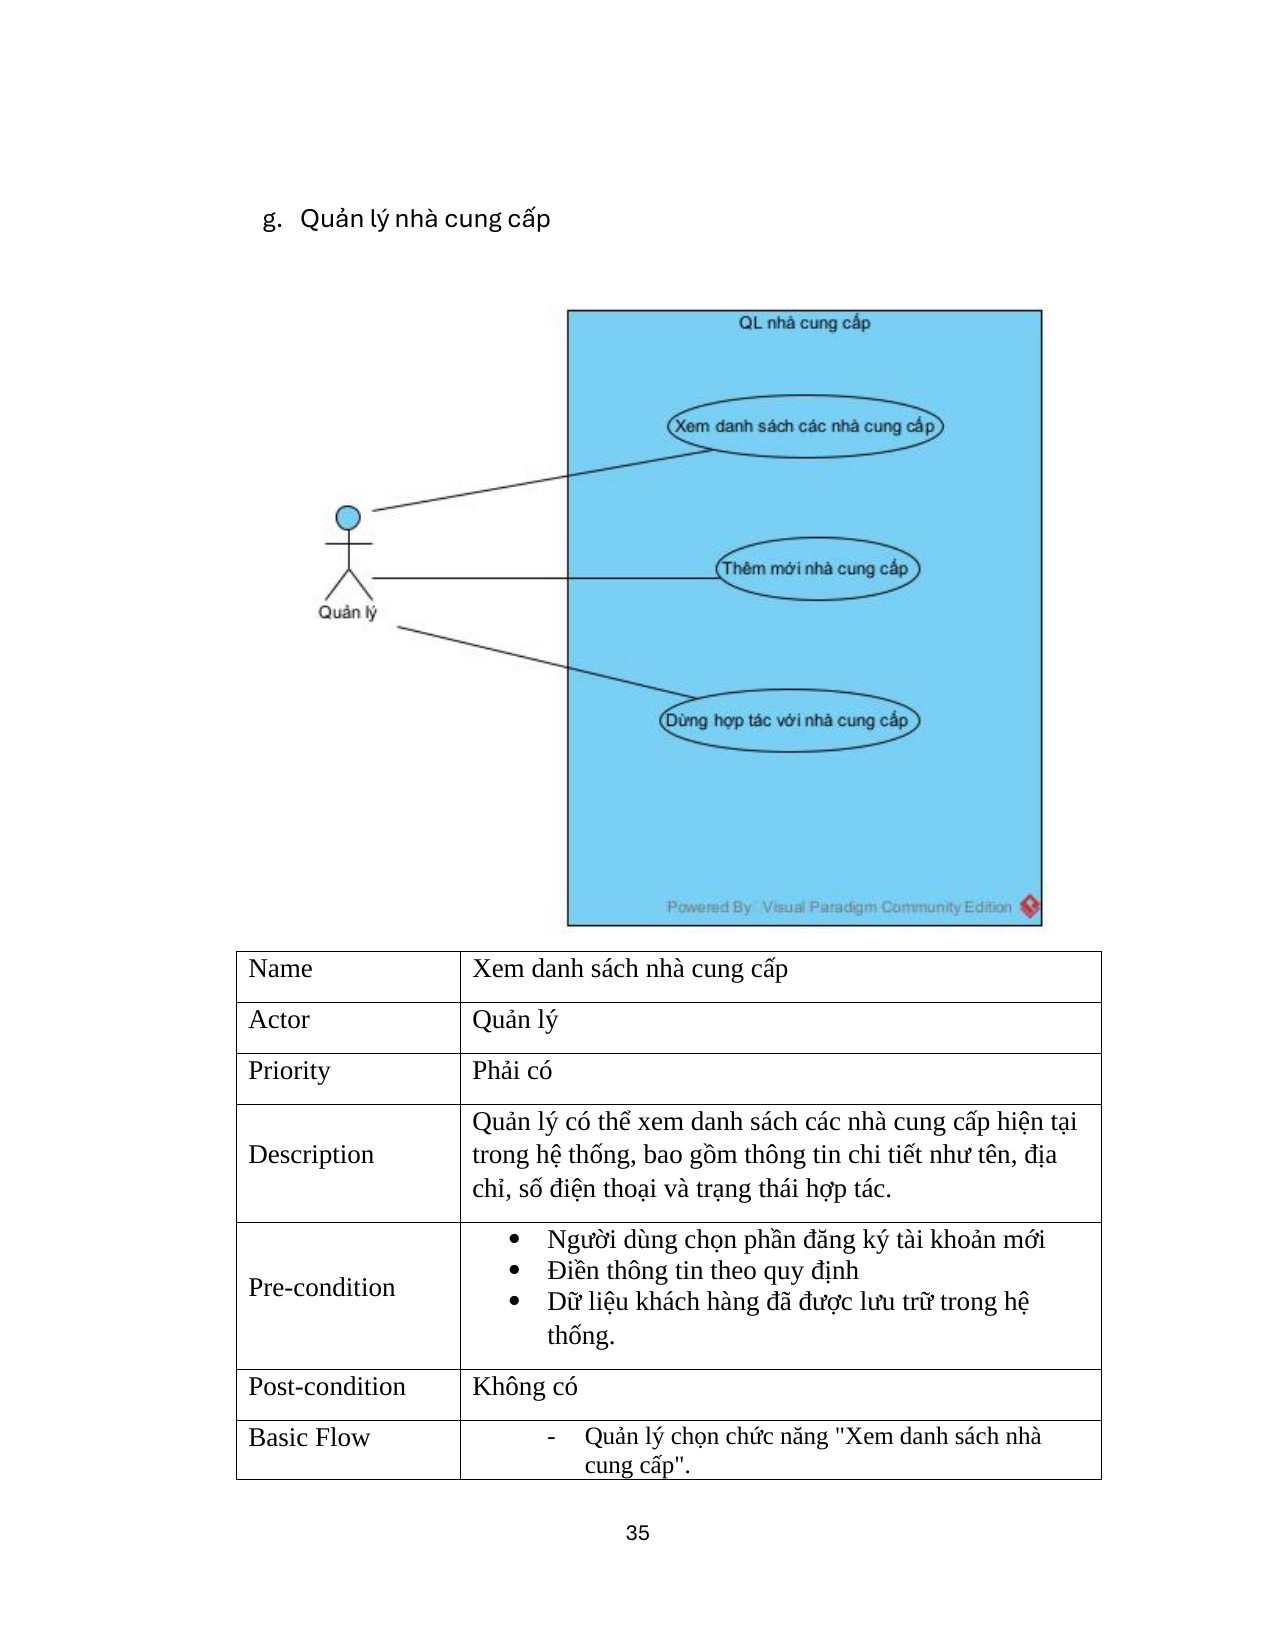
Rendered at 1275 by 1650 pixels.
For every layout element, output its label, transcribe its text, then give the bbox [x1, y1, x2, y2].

table_cell Người dùng chọn phần đăng ký tài khoản mới Điền thông tin theo quy định Dữ liệu khách hàng đã được lưu trữ trong hệ thống. [461, 1223, 1101, 1369]
list Quản lý nhà cung cấp [262, 202, 1125, 236]
table_cell Description [237, 1105, 460, 1222]
table_cell Quản lý có thể xem danh sách các nhà cung cấp hiện tại trong hệ thống, bao gồm thông tin chi tiết như tên, địa chỉ, số điện thoại và trạng thái hợp tác. [461, 1105, 1101, 1222]
table_cell Pre-condition [237, 1223, 460, 1369]
table_header Xem danh sách nhà cung cấp [461, 952, 1101, 1002]
table_cell Priority [237, 1054, 460, 1104]
table_cell Basic Flow [237, 1421, 460, 1478]
table_cell Actor [237, 1003, 460, 1053]
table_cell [461, 1421, 1101, 1478]
table_cell Không có [461, 1370, 1101, 1420]
table_cell Quản lý [461, 1003, 1101, 1053]
table_cell Phải có [461, 1054, 1101, 1104]
picture [300, 307, 1049, 933]
table_cell Post-condition [237, 1370, 460, 1420]
table_header Name [237, 952, 460, 1002]
